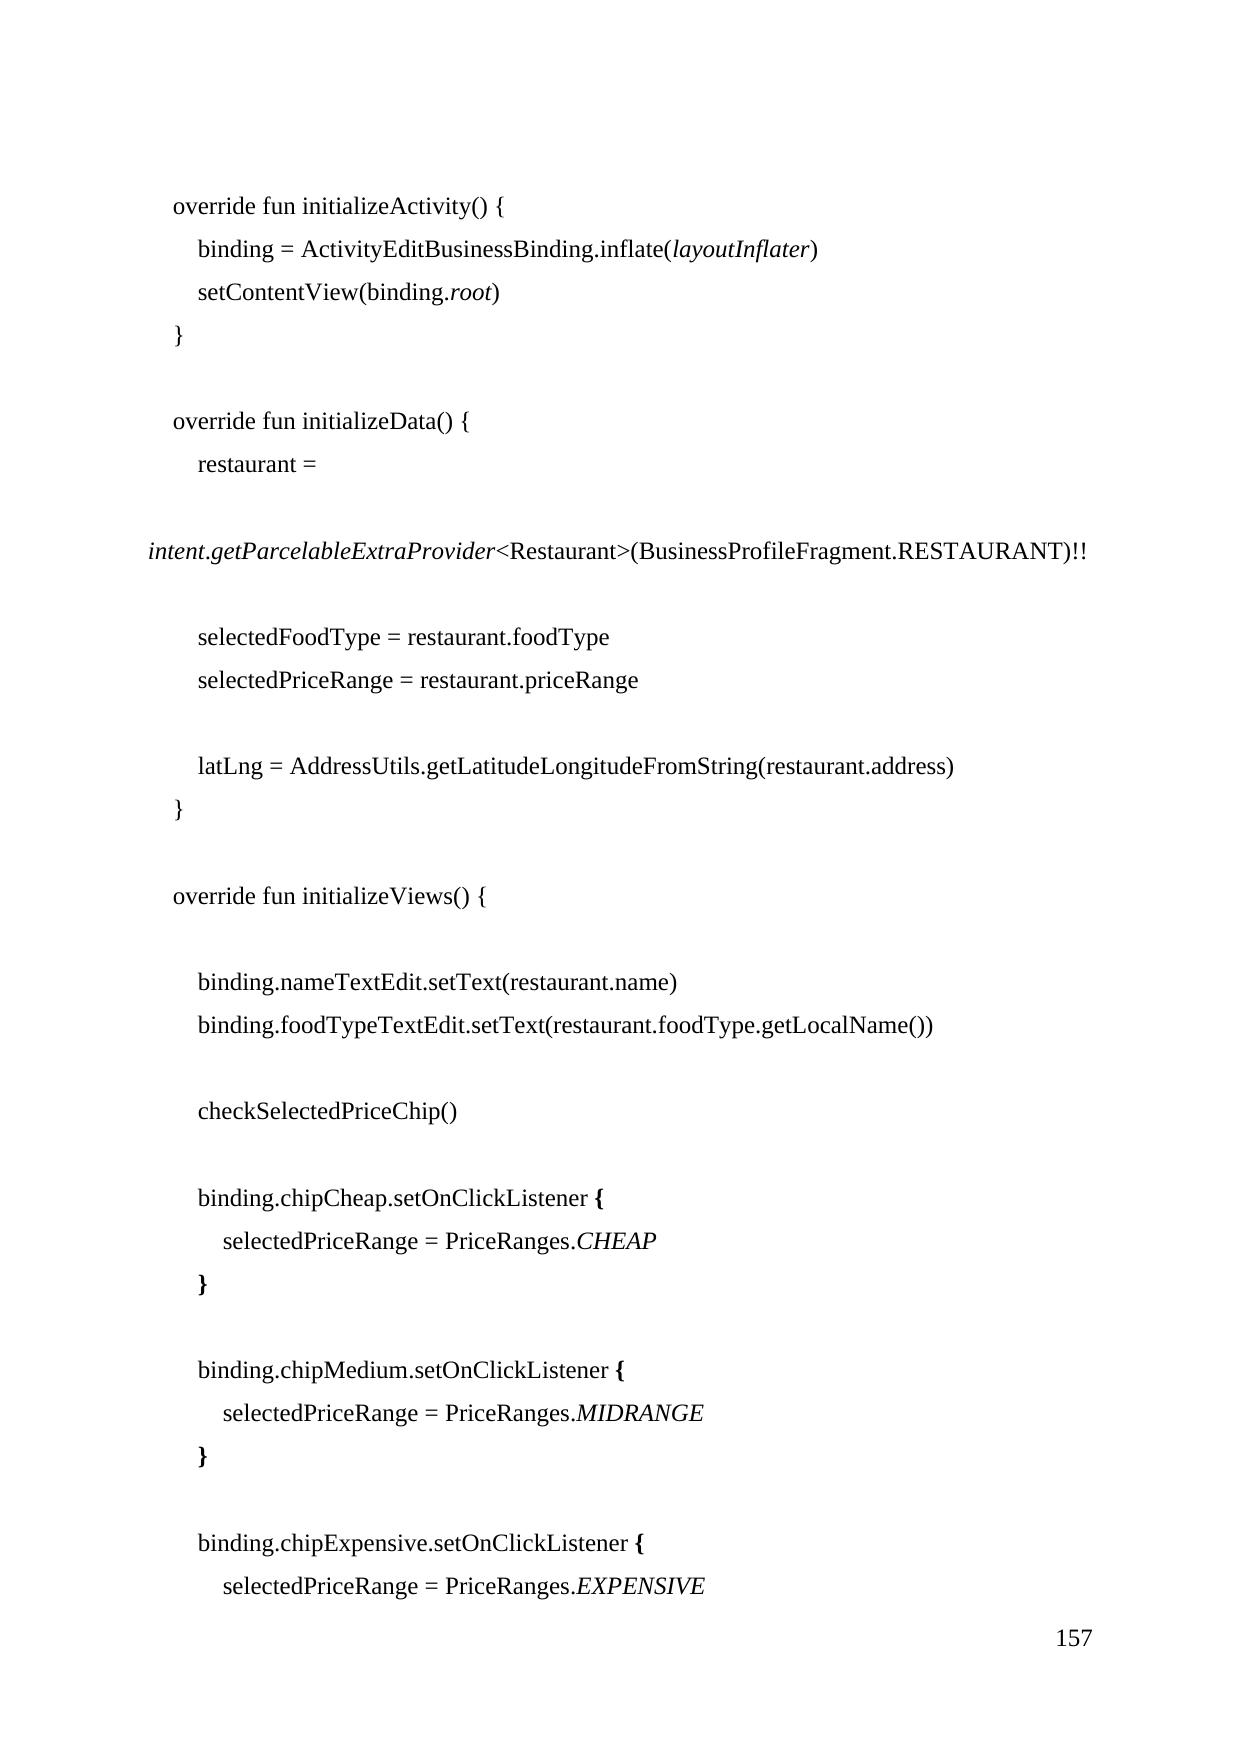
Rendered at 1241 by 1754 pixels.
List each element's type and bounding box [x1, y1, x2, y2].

text [148, 148, 1093, 1599]
